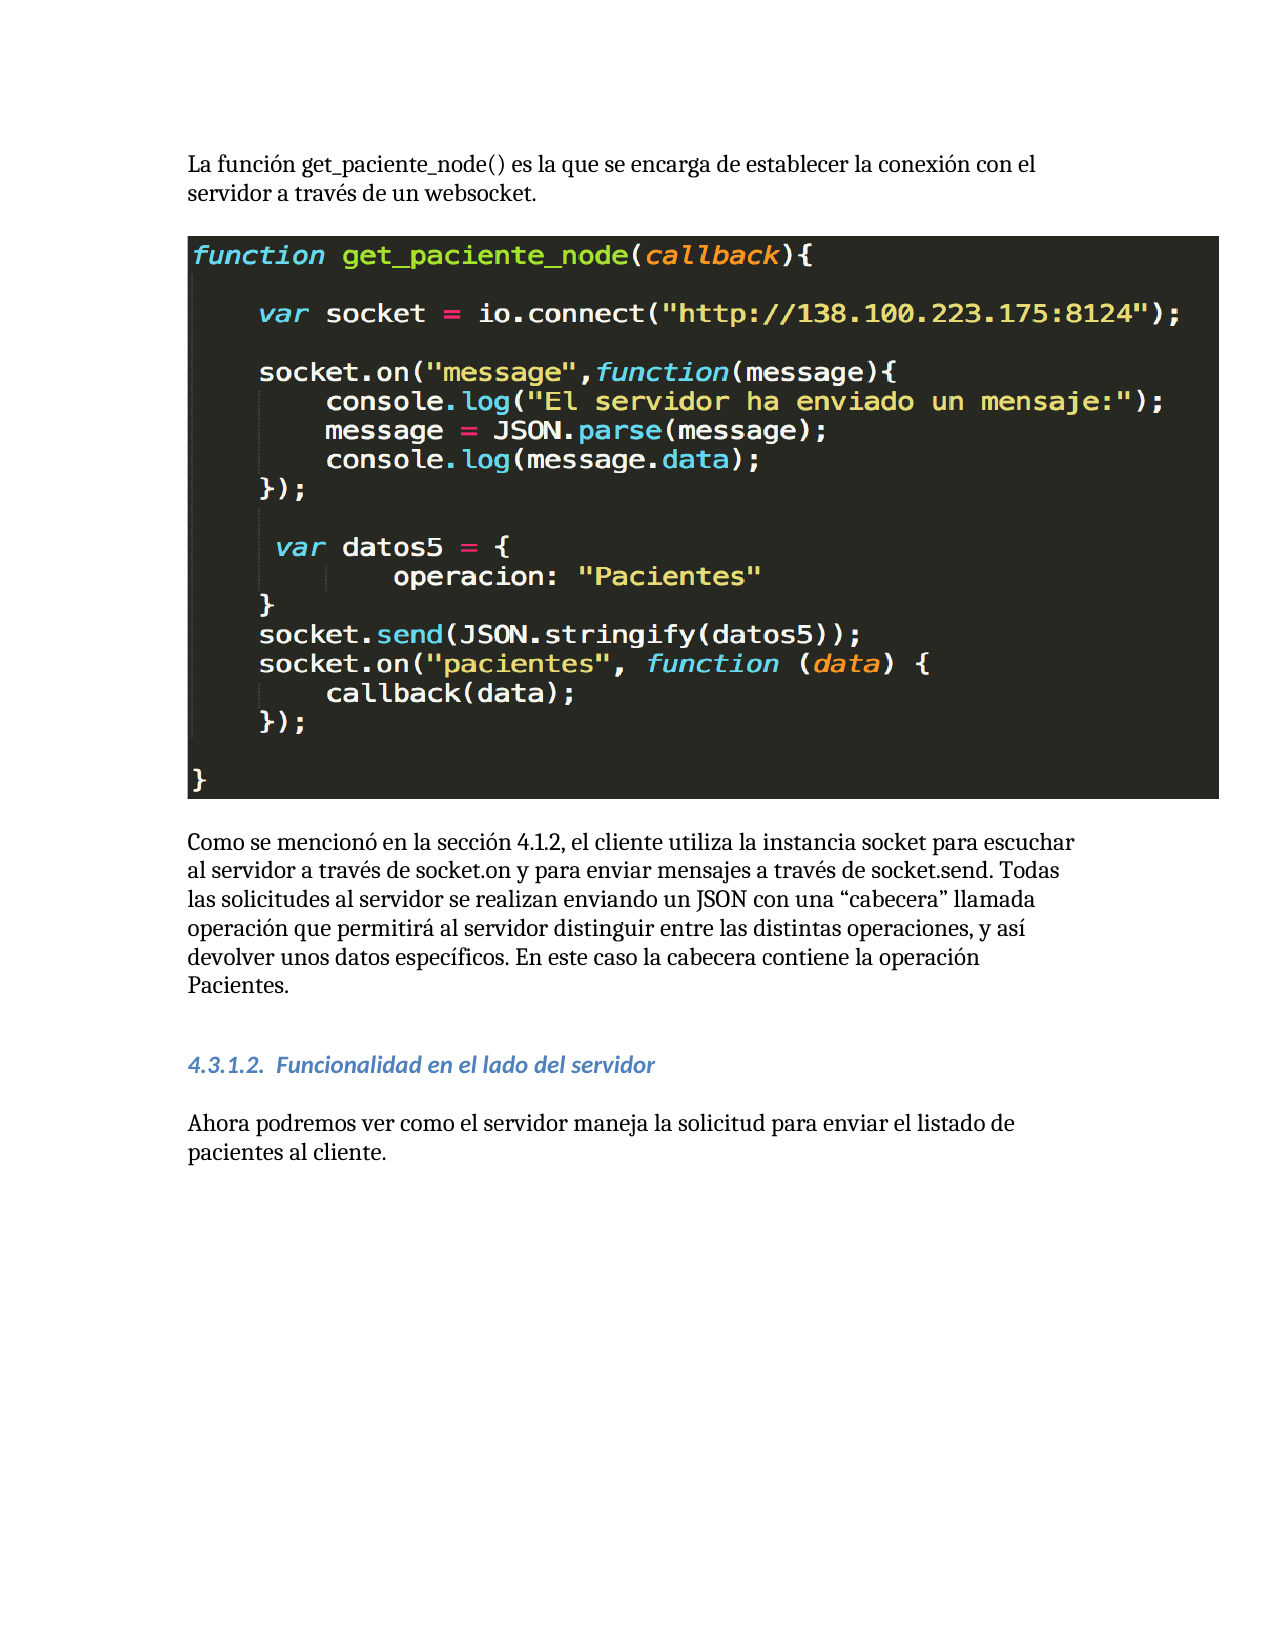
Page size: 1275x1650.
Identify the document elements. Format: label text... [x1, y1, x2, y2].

text Ahora podremos ver como el servidor maneja la solicitud para enviar el listado de pacientes al cliente. [187, 1109, 1087, 1166]
text Como se mencionó en la sección 4.1.2, el cliente utiliza la instancia socket para escuchar al servidor a través de socket.on y para enviar mensajes a través de socket.send. Todas las solicitudes al servidor se realizan enviando un JSON con una “cabecera” llamada operación que permitirá al servidor distinguir entre las distintas operaciones, y así devolver unos datos específicos. En este caso la cabecera contiene la operación Pacientes. [187, 827, 1087, 1000]
picture [187, 236, 1219, 799]
subtitle 4.3.1.2. Funcionalidad en el lado del servidor [187, 1049, 1087, 1080]
text La función get_paciente_node() es la que se encarga de establecer la conexión con el servidor a través de un websocket. [187, 150, 1087, 207]
